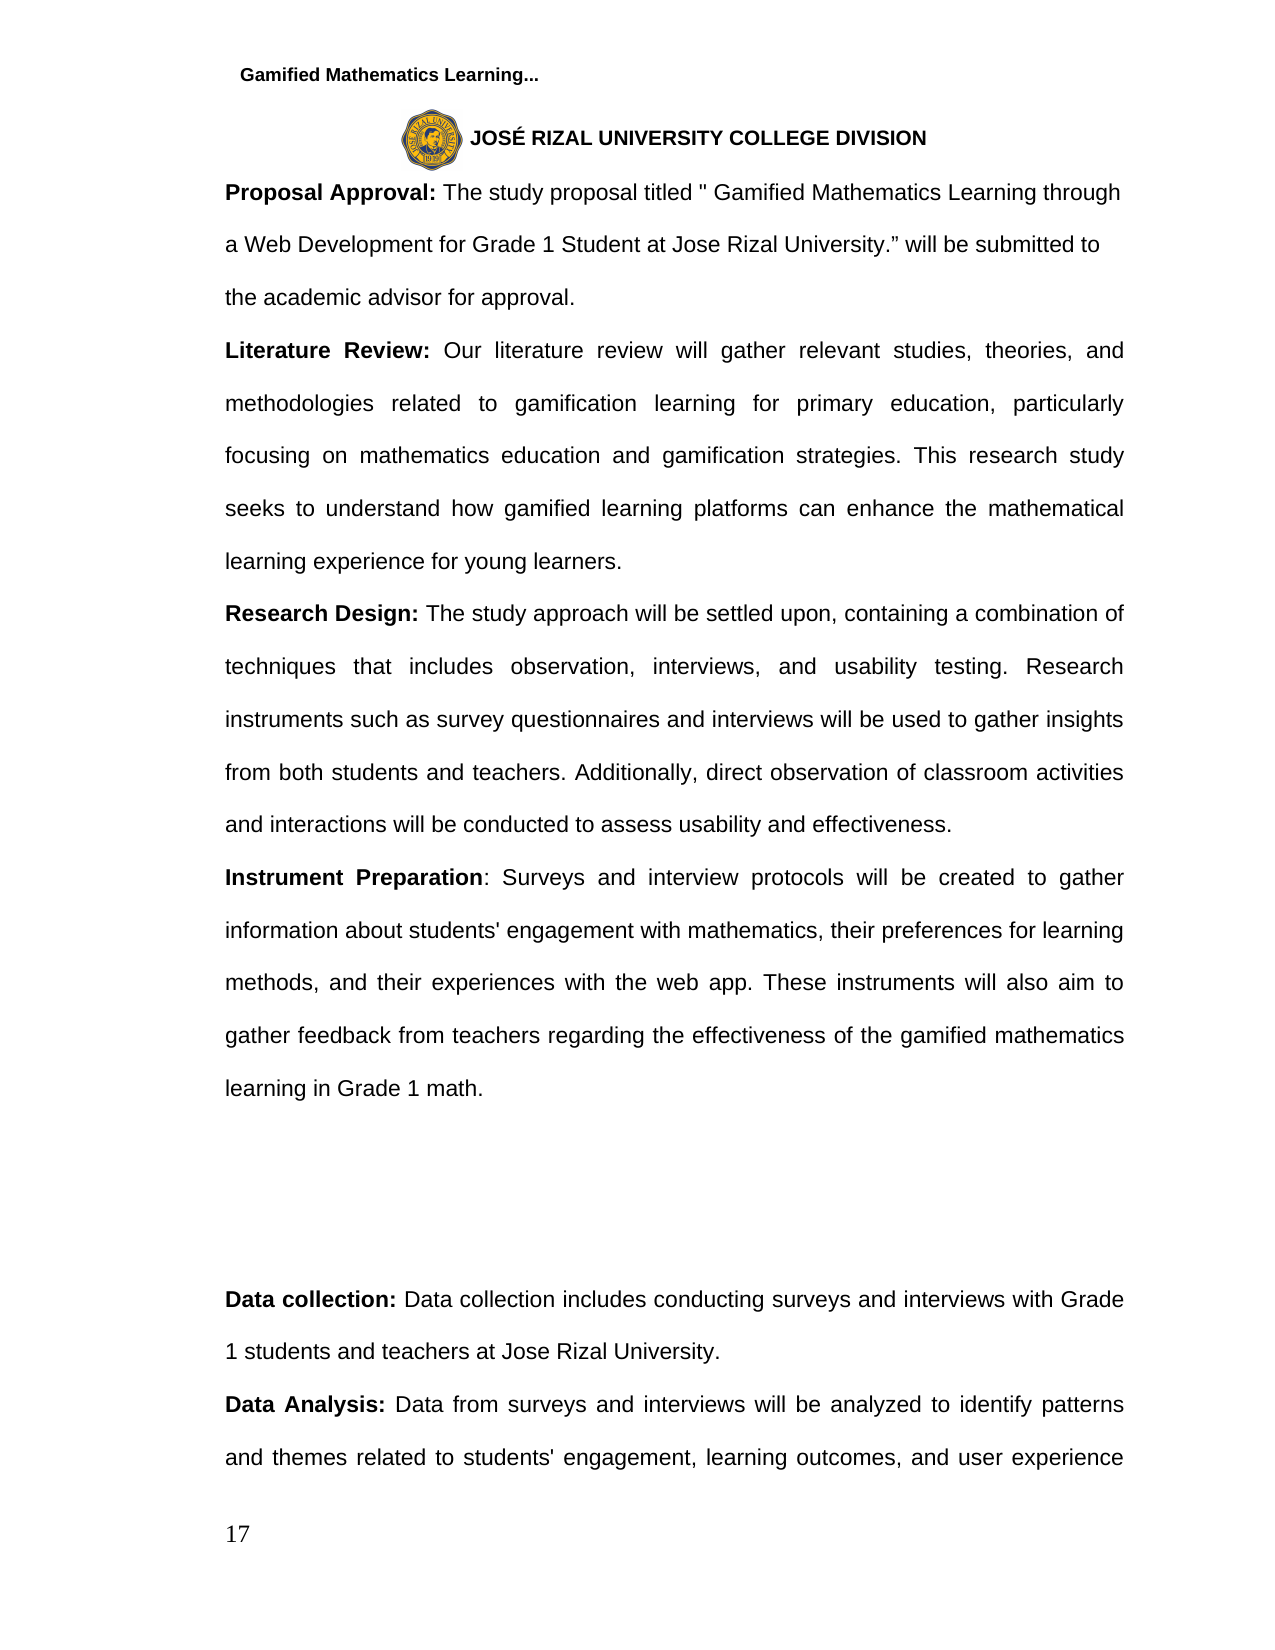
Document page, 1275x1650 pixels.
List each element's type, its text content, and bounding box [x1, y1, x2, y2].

text Research Design: The study approach will be settled upon, containing a combination of techniques that includes observation, interviews, and usability testing. Research instruments such as survey questionnaires and interviews will be used to gather insights from both students and teachers. Additionally, direct observation of classroom activities and interactions will be conducted to assess usability and effectiveness. [225, 600, 1125, 838]
text Instrument Preparation: Surveys and interview protocols will be created to gather information about students' engagement with mathematics, their preferences for learning methods, and their experiences with the web app. These instruments will also aim to gather feedback from teachers regarding the effectiveness of the gamified mathematics learning in Grade 1 math. [225, 864, 1125, 1101]
text Literature Review: Our literature review will gather relevant studies, theories, and methodologies related to gamification learning for primary education, particularly focusing on mathematics education and gamification strategies. This research study seeks to understand how gamified learning platforms can enhance the mathematical learning experience for young learners. [225, 337, 1125, 574]
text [225, 1391, 1125, 1470]
text Data collection: Data collection includes conducting surveys and interviews with Grade 1 students and teachers at Jose Rizal University. [225, 1286, 1125, 1365]
text Proposal Approval: The study proposal titled " Gamified Mathematics Learning through a Web Development for Grade 1 Student at Jose Rizal University.” will be submitted to the academic advisor for approval. [225, 179, 1125, 311]
